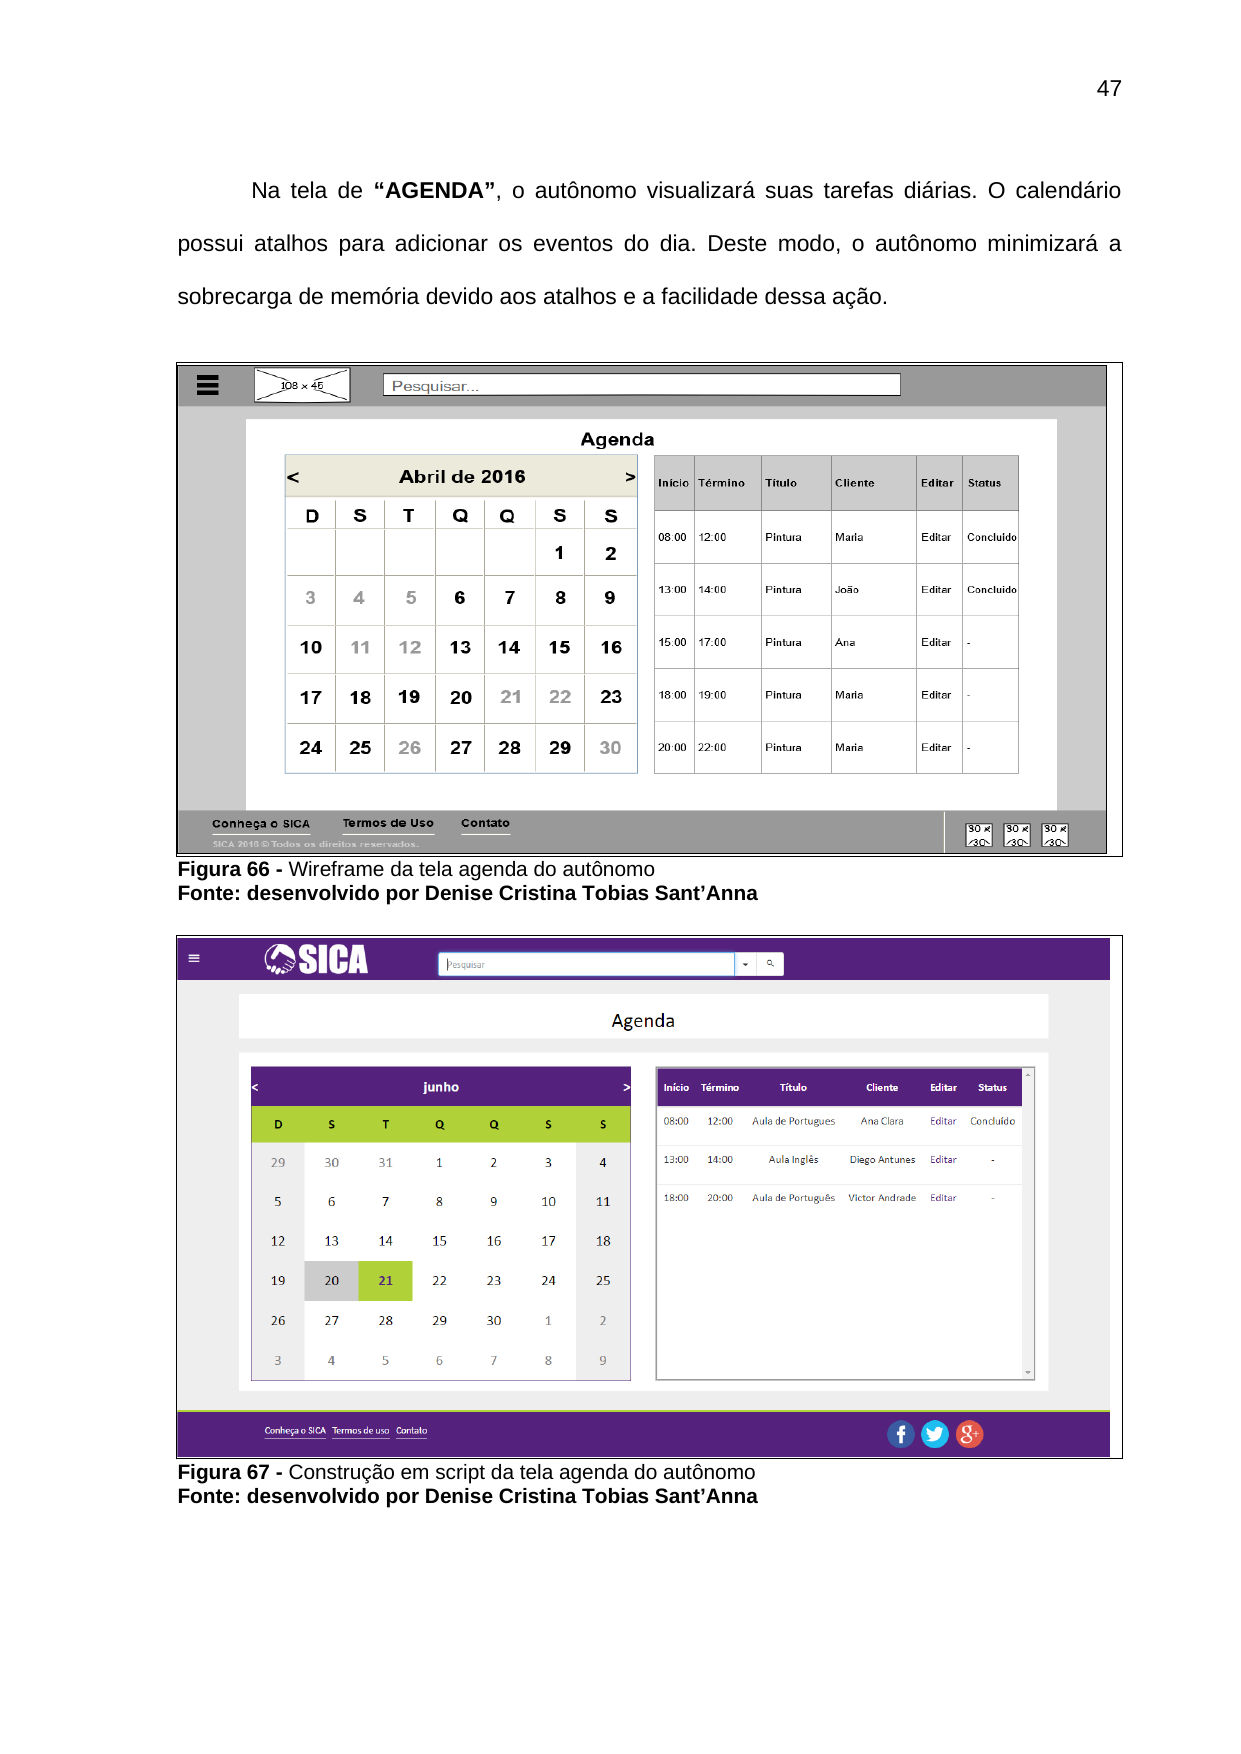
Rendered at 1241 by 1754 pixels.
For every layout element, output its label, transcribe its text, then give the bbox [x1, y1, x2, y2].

text Fonte: desenvolvido por Denise Cristina Tobias Sant’Anna [177, 881, 1122, 905]
text Na tela de “AGENDA”, o autônomo visualizará suas tarefas diárias. O calendário possui atalhos para adicionar os eventos do dia. Deste modo, o autônomo minimizará a sobrecarga de memória devido aos atalhos e a facilidade dessa ação. [177, 177, 1122, 309]
picture [178, 366, 1106, 853]
picture [177, 938, 1110, 1457]
text Fonte: desenvolvido por Denise Cristina Tobias Sant’Anna [177, 1483, 1122, 1507]
